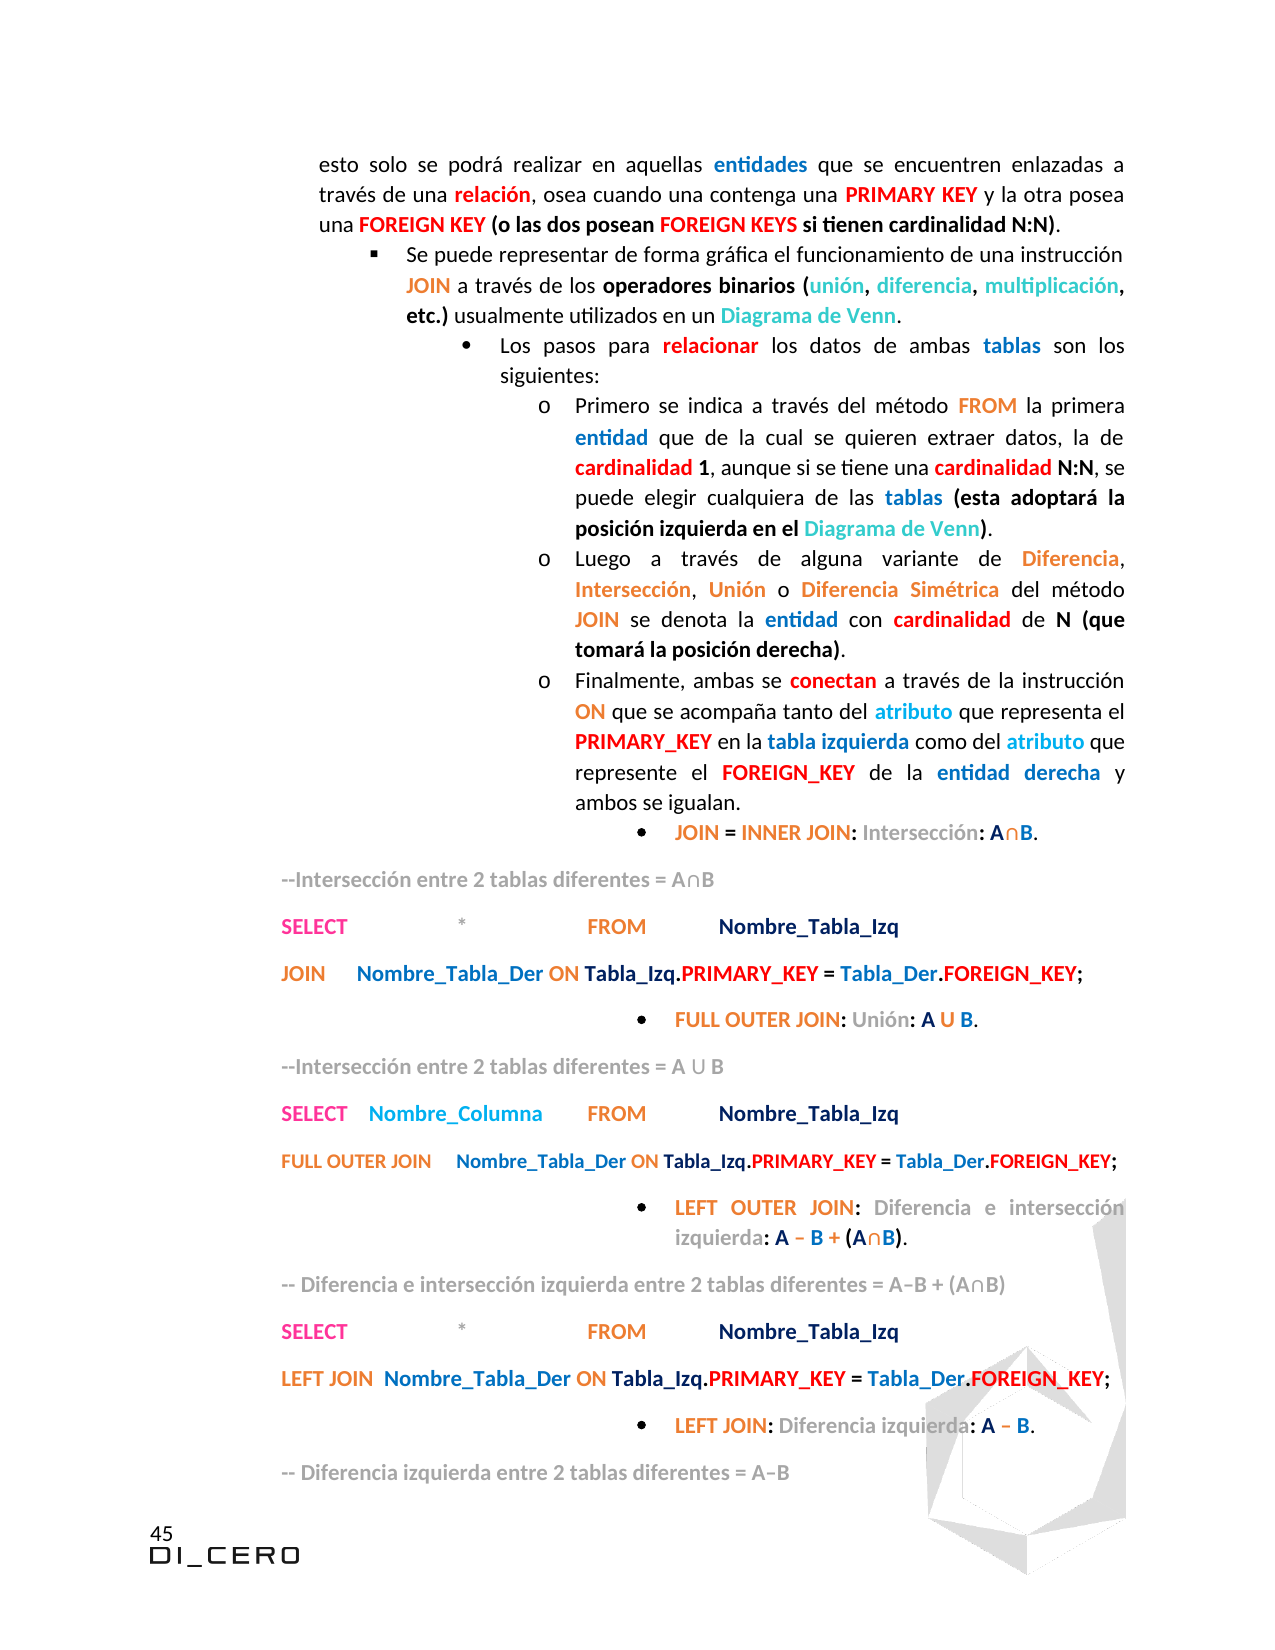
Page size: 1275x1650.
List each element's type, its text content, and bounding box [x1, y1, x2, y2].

text -- Diferencia e intersección izquierda entre 2 tablas diferentes = A–B + (A∩B) [281, 1270, 1125, 1298]
text --Intersección entre 2 tablas diferentes = A∩B [281, 865, 1125, 893]
text LEFT JOIN Nombre_Tabla_Der ON Tabla_Izq.PRIMARY_KEY = Tabla_Der.FOREIGN_KEY; [281, 1364, 1125, 1392]
text SELECT Nombre_Columna FROM Nombre_Tabla_Izq [281, 1099, 1125, 1127]
list JOIN = INNER JOIN: Intersección: A∩B. [637, 818, 1125, 846]
text JOIN Nombre_Tabla_Der ON Tabla_Izq.PRIMARY_KEY = Tabla_Der.FOREIGN_KEY; [237, 959, 1125, 987]
list Luego a través de alguna variante de Diferencia, Intersección, Unión o Diferencia Simétrica del método JOIN se denota la entidad con cardinalidad de N (que tomará la posición derecha). [537, 544, 1125, 664]
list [281, 150, 1125, 238]
text -- Diferencia izquierda entre 2 tablas diferentes = A–B [281, 1458, 1125, 1486]
list LEFT OUTER JOIN: Diferencia e intersección izquierda: A – B + (A∩B). [637, 1193, 1125, 1251]
picture [150, 1547, 299, 1567]
text FULL OUTER JOIN Nombre_Tabla_Der ON Tabla_Izq.PRIMARY_KEY = Tabla_Der.FOREIGN_KEY; [237, 1146, 1125, 1174]
text --Intersección entre 2 tablas diferentes = A U B [281, 1052, 1125, 1080]
list FULL OUTER JOIN: Unión: A U B. [637, 1006, 1125, 1033]
list Primero se indica a través del método FROM la primera entidad que de la cual se quieren extraer datos, la de cardinalidad 1, aunque si se tiene una cardinalidad N:N, se puede elegir cualquiera de las tablas (esta adoptará la posición izquierda en el Diagrama de Venn). [537, 392, 1125, 542]
list Finalmente, ambas se conectan a través de la instrucción ON que se acompaña tanto del atributo que representa el PRIMARY_KEY en la tabla izquierda como del atributo que represente el FOREIGN_KEY de la entidad derecha y ambos se igualan. [537, 666, 1125, 816]
text SELECT * FROM Nombre_Tabla_Izq [281, 1317, 1125, 1345]
list LEFT JOIN: Diferencia izquierda: A – B. [637, 1411, 1125, 1439]
list Se puede representar de forma gráfica el funcionamiento de una instrucción JOIN a través de los operadores binarios (unión, diferencia, multiplicación, etc.) usualmente utilizados en un Diagrama de Venn. [369, 241, 1125, 329]
text SELECT * FROM Nombre_Tabla_Izq [281, 912, 1125, 940]
list Los pasos para relacionar los datos de ambas tablas son los siguientes: [462, 331, 1125, 389]
picture [925, 1198, 1126, 1575]
